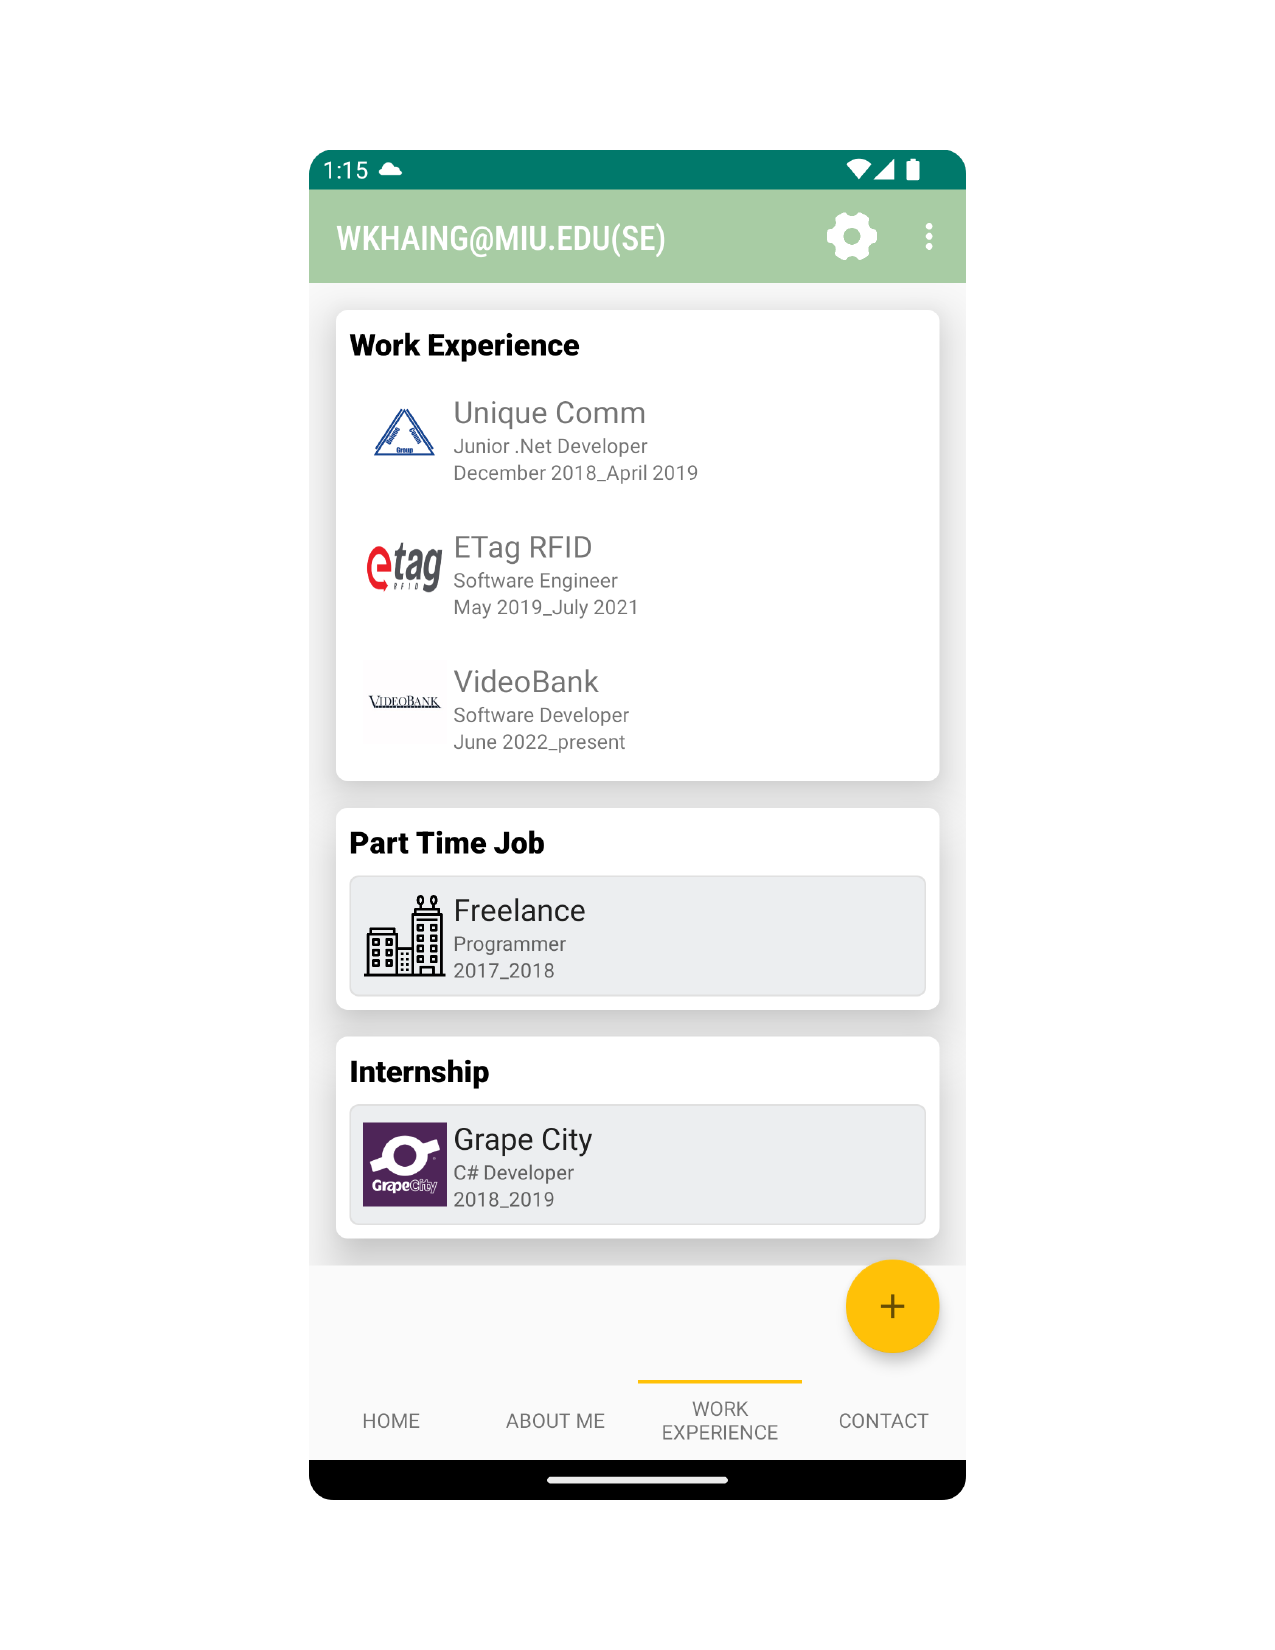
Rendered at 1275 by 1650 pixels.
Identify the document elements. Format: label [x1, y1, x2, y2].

picture [309, 150, 966, 1500]
